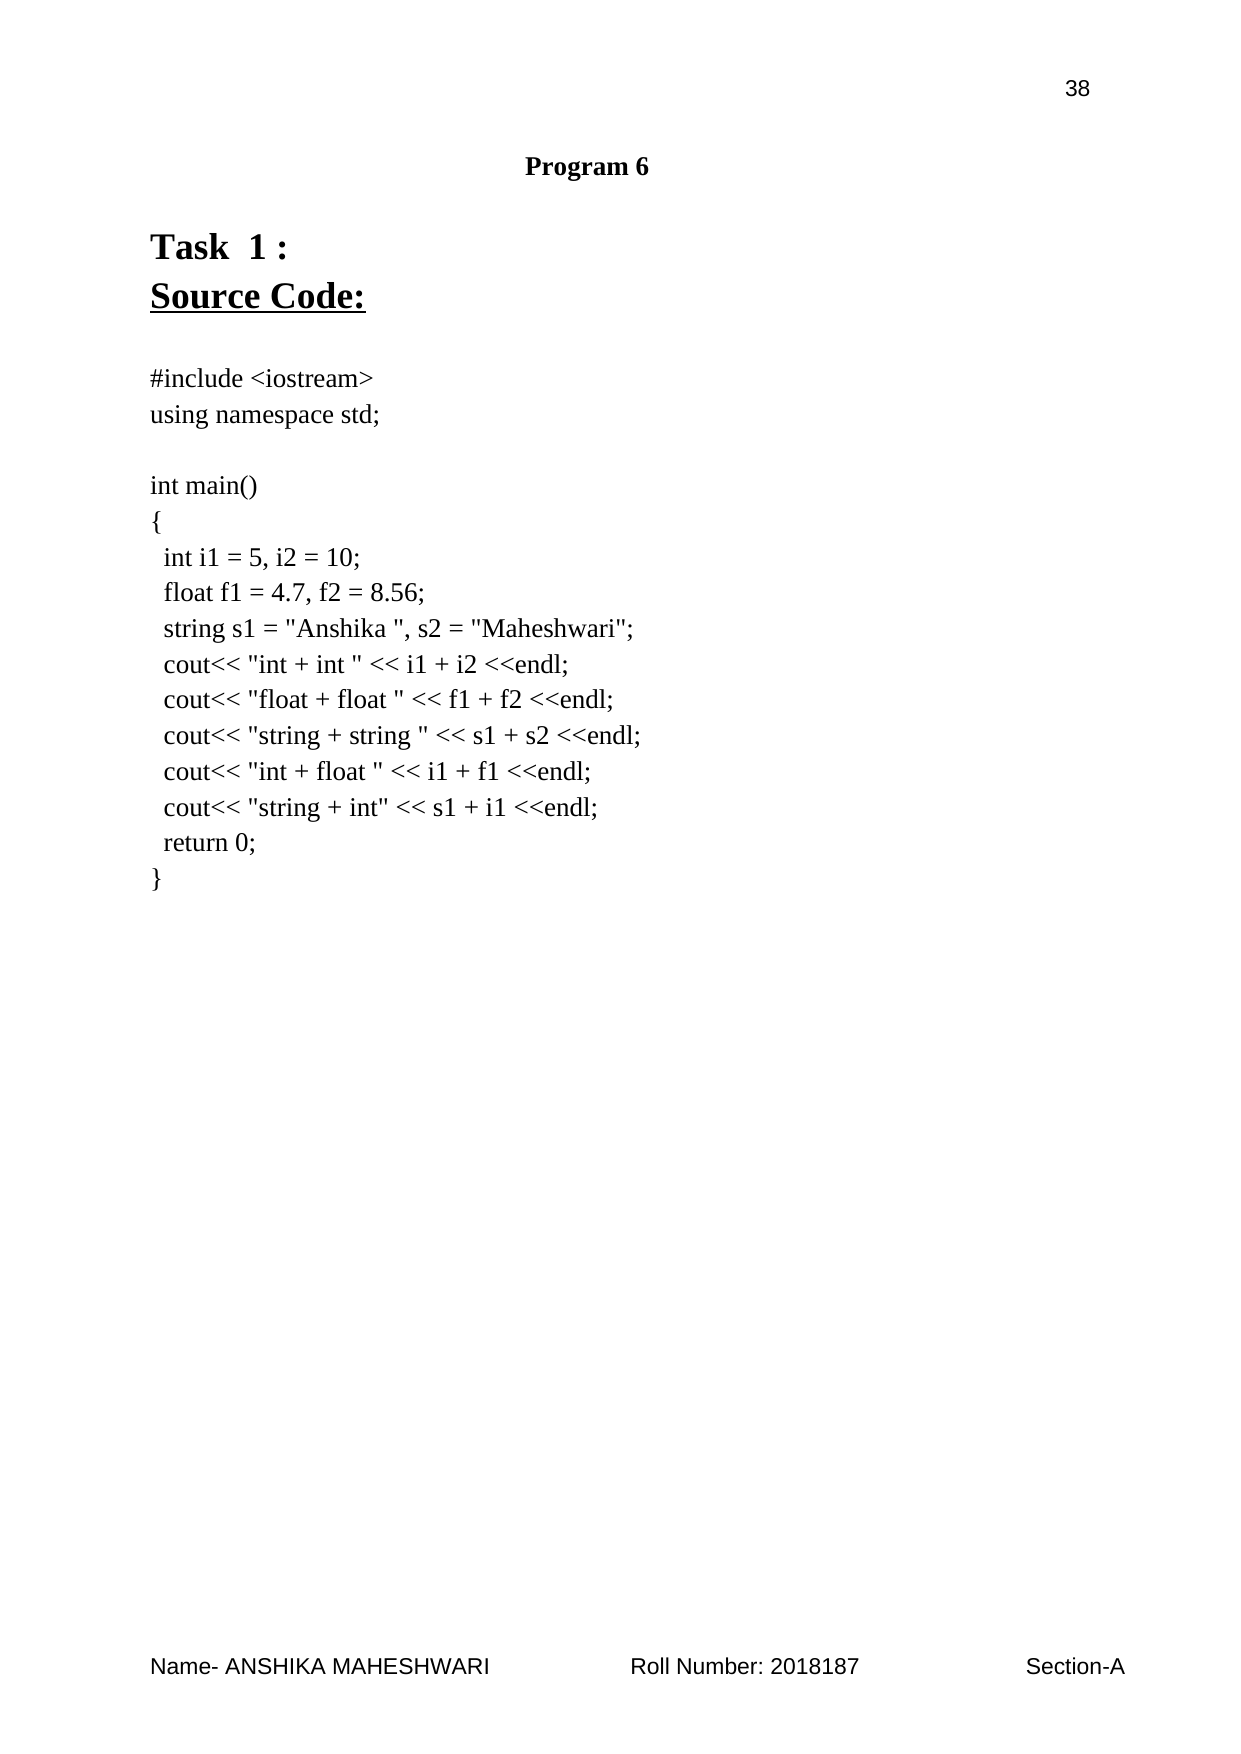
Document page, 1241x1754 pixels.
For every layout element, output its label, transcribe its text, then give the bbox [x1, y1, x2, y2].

text string s1 = "Anshika ", s2 = "Maheshwari"; [150, 612, 1090, 643]
text int main() [150, 469, 1090, 500]
text cout<< "string + int" << s1 + i1 <<endl; [150, 791, 1090, 822]
text Task 1 : [150, 224, 1090, 267]
text cout<< "float + float " << f1 + f2 <<endl; [150, 683, 1090, 715]
text float f1 = 4.7, f2 = 8.56; [150, 576, 1090, 607]
text Source Code: [150, 274, 1090, 317]
text return 0; [150, 826, 1090, 858]
text Program 6 [450, 150, 1090, 181]
text cout<< "string + string " << s1 + s2 <<endl; [150, 719, 1090, 750]
text #include <iostream> [150, 362, 1090, 393]
text cout<< "int + float " << i1 + f1 <<endl; [150, 755, 1090, 786]
text cout<< "int + int " << i1 + i2 <<endl; [150, 648, 1090, 679]
text { [150, 505, 1090, 536]
text } [150, 862, 1090, 893]
text using namespace std; [150, 398, 1090, 429]
text int i1 = 5, i2 = 10; [150, 541, 1090, 572]
